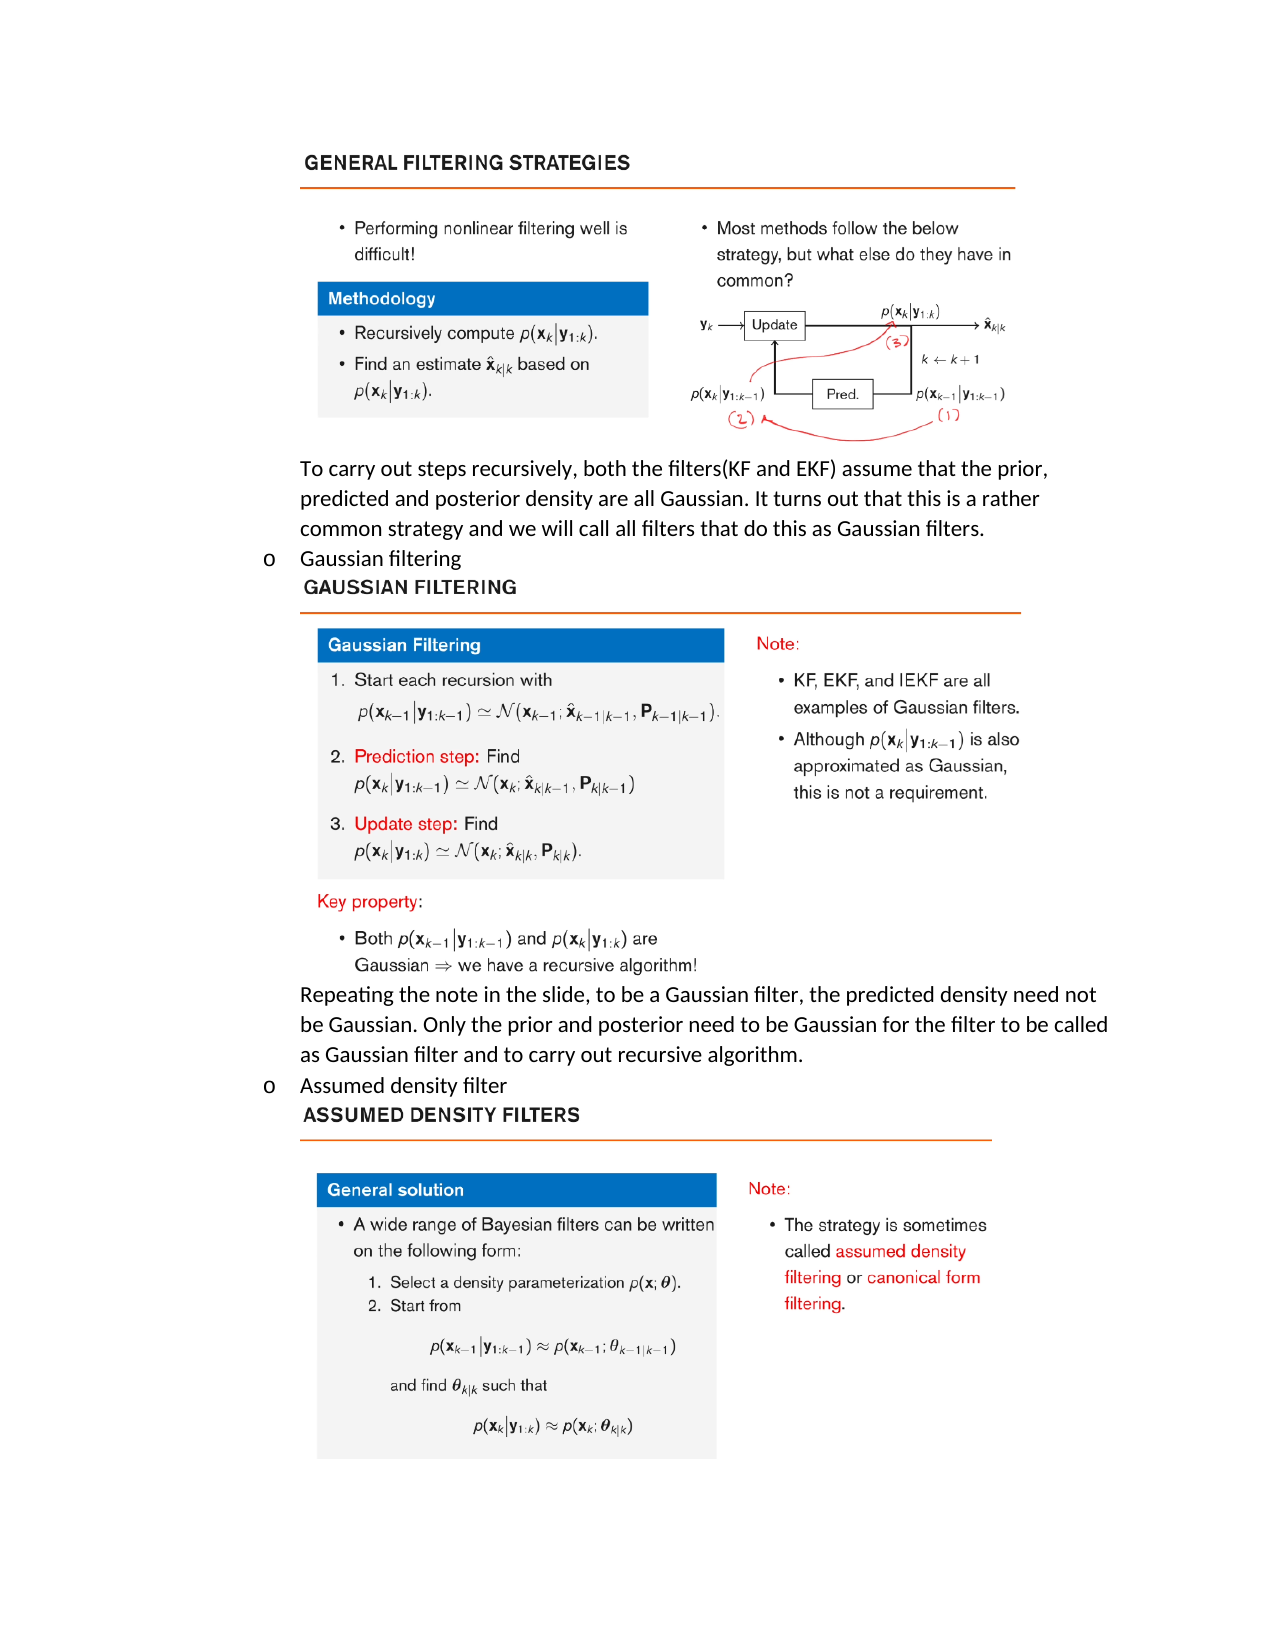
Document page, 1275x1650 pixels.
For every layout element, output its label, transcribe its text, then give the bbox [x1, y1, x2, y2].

list Gaussian filtering [262, 544, 1125, 574]
picture [300, 150, 1016, 452]
list Repeating the note in the slide, to be a Gaussian filter, the predicted density need not be Gaussian. Only the prior and posterior need to be Gaussian for the filter to be called as Gaussian filter and to carry out recursive algorithm. [300, 980, 1125, 1069]
picture [300, 576, 1022, 978]
list Assumed density filter [262, 1071, 1125, 1100]
picture [300, 1102, 992, 1459]
list To carry out steps recursively, both the filters(KF and EKF) assume that the prior, predicted and posterior density are all Gaussian. It turns out that this is a rather common strategy and we will call all filters that do this as Gaussian filters. [300, 454, 1125, 542]
